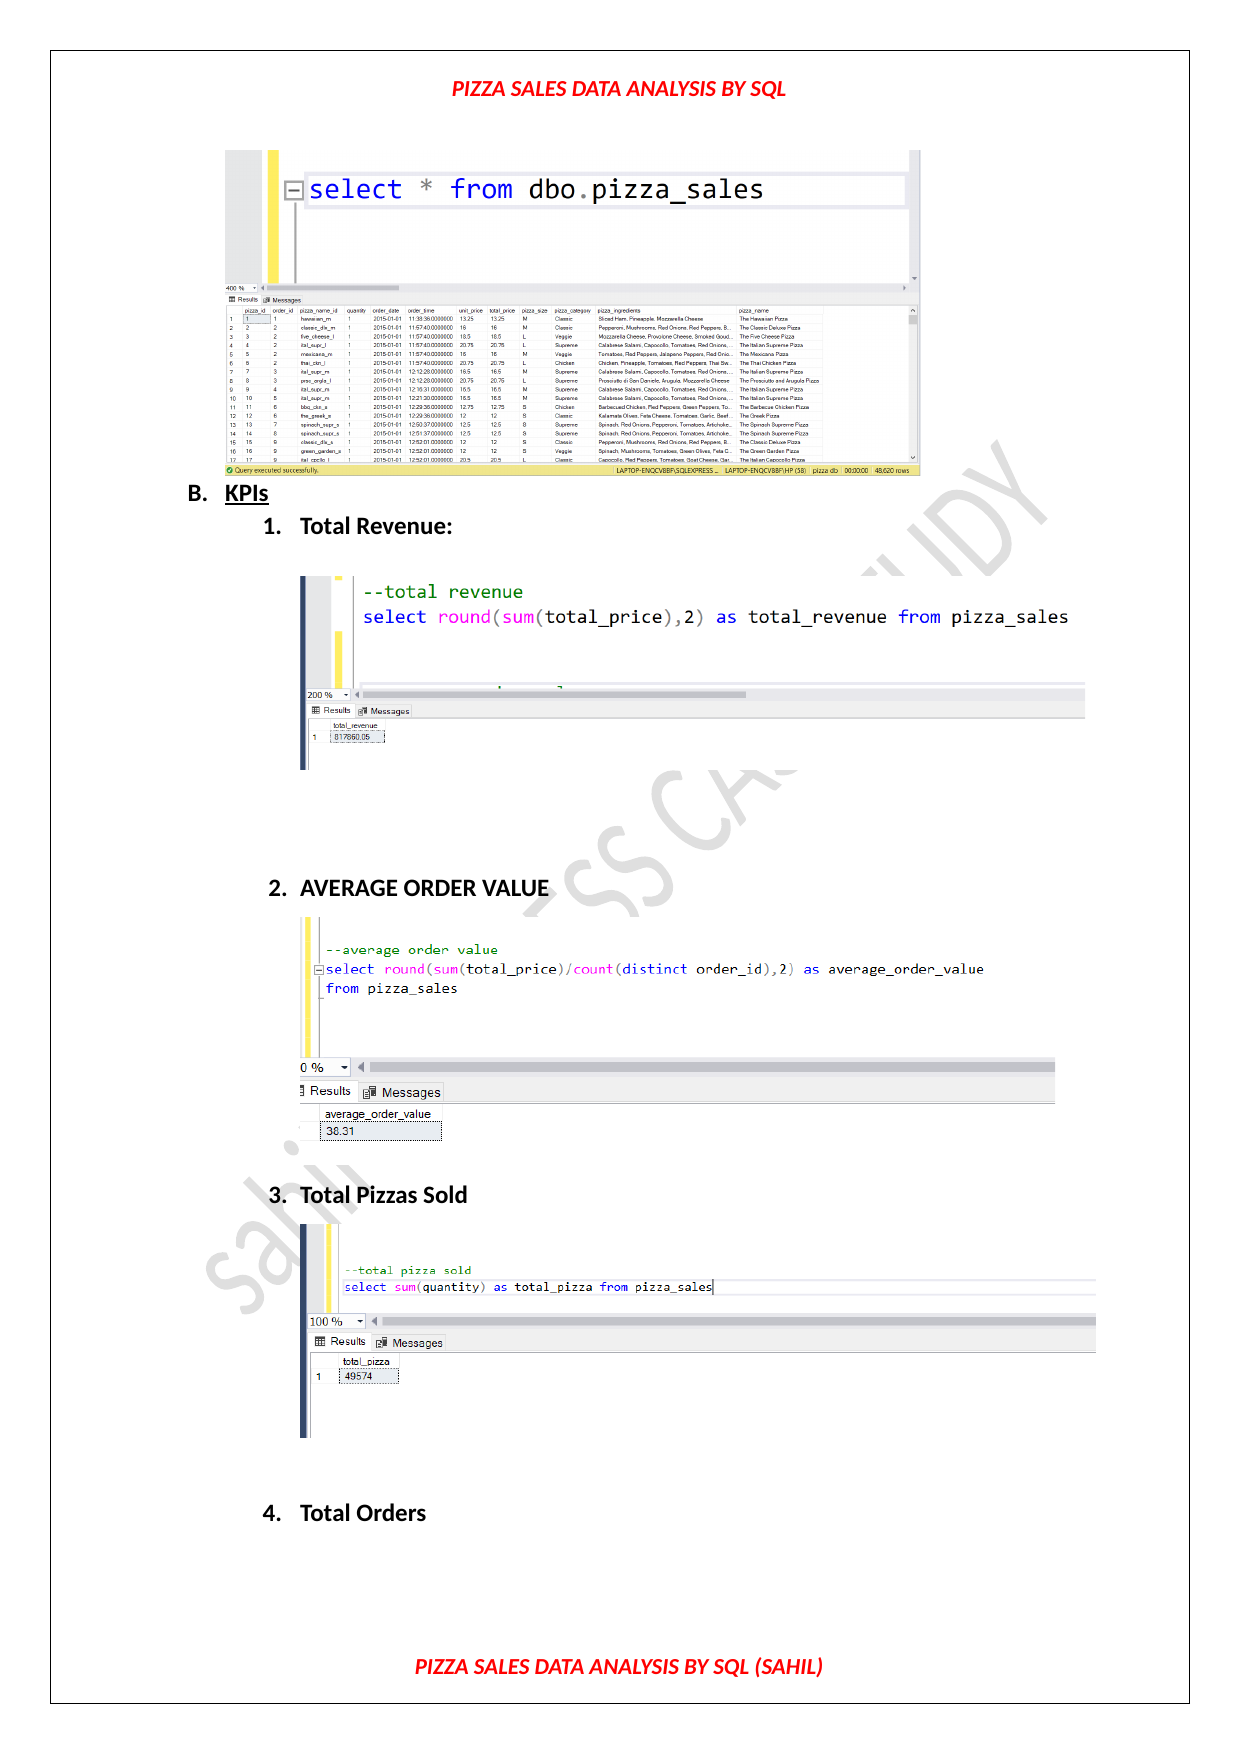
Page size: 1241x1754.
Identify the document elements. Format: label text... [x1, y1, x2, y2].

list KPIs [187, 477, 1090, 508]
picture [300, 1224, 1096, 1438]
picture [300, 917, 1055, 1165]
picture [300, 576, 1085, 770]
list Total Orders [262, 1497, 1090, 1527]
picture [225, 150, 921, 476]
list Total Revenue: [262, 510, 1090, 541]
list Total Pizzas Sold [268, 1179, 1090, 1209]
list AVERAGE ORDER VALUE [268, 872, 1090, 903]
